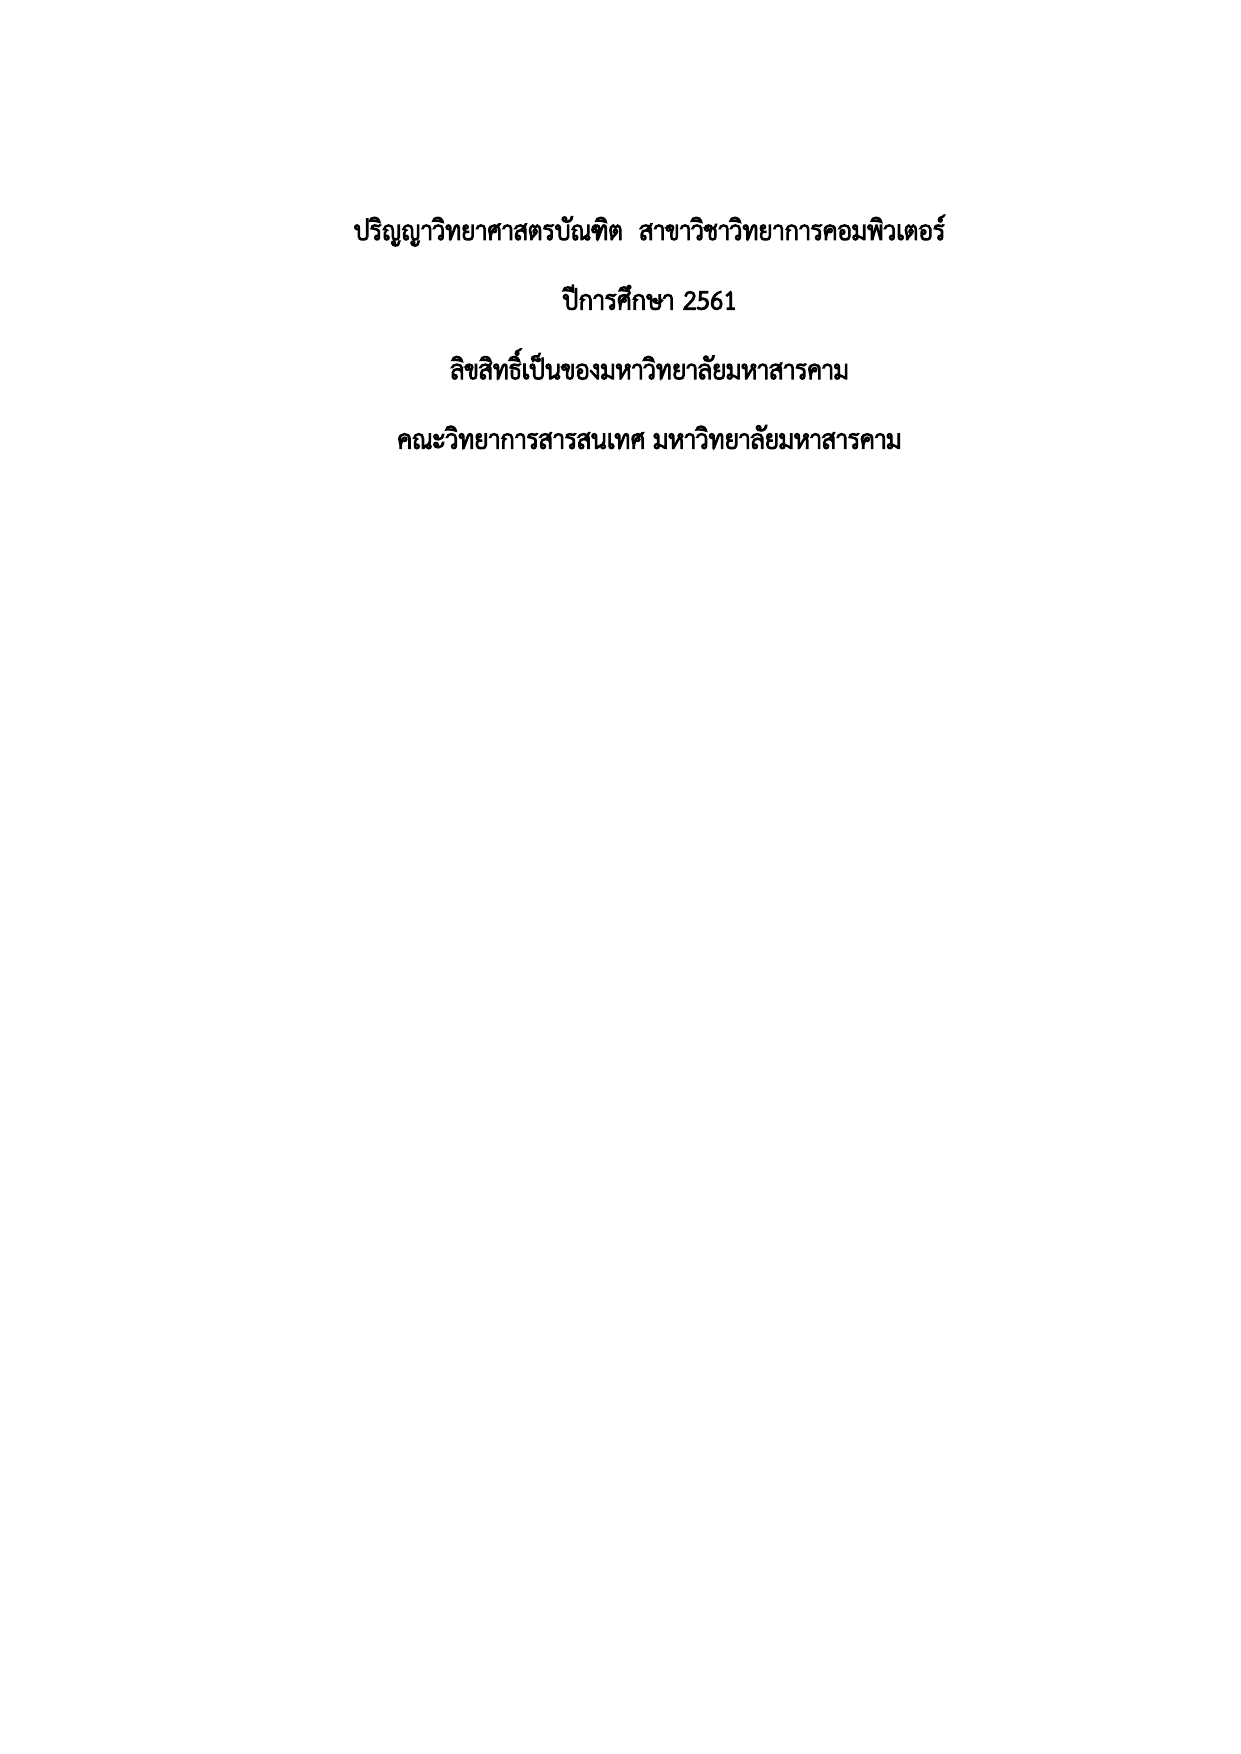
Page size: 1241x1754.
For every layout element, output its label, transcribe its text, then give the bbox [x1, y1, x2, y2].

text ปริญญาวิทยาศาสตรบัณฑิต สาขาวิชาวิทยาการคอมพิวเตอร์ [207, 207, 1092, 249]
text คณะวิทยาการสารสนเทศ มหาวิทยาลัยมหาสารคาม [207, 416, 1092, 458]
text ลิขสิทธิ์เป็นของมหาวิทยาลัยมหาสารคาม [207, 346, 1092, 388]
text ปีการศึกษา 2561 [207, 276, 1092, 319]
